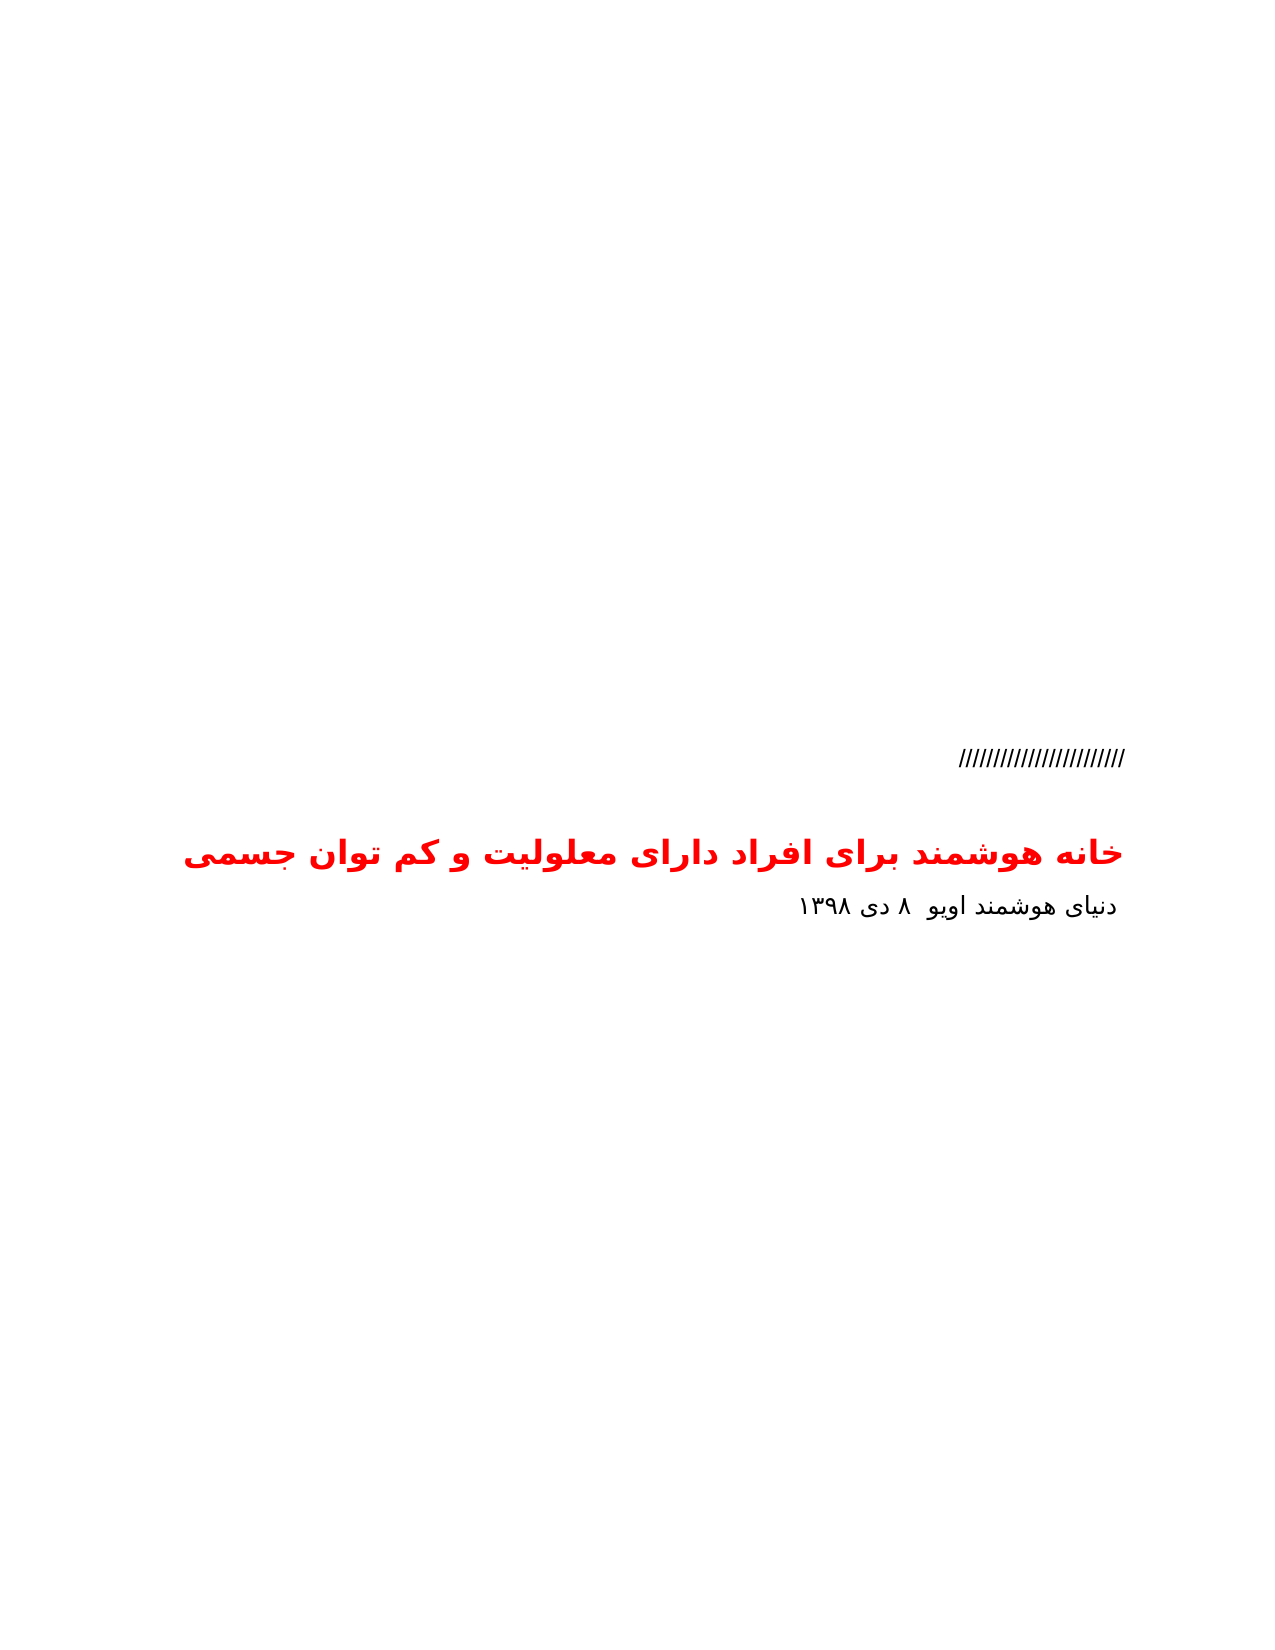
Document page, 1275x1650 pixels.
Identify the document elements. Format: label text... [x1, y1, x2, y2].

text //////////////////////// [150, 744, 1125, 773]
text دنیای هوشمند اویو ۸ دی ۱۳۹۸ [150, 892, 1125, 921]
text خانه هوشمند برای افراد دارای معلولیت و کم توان جسمی [150, 833, 1125, 872]
